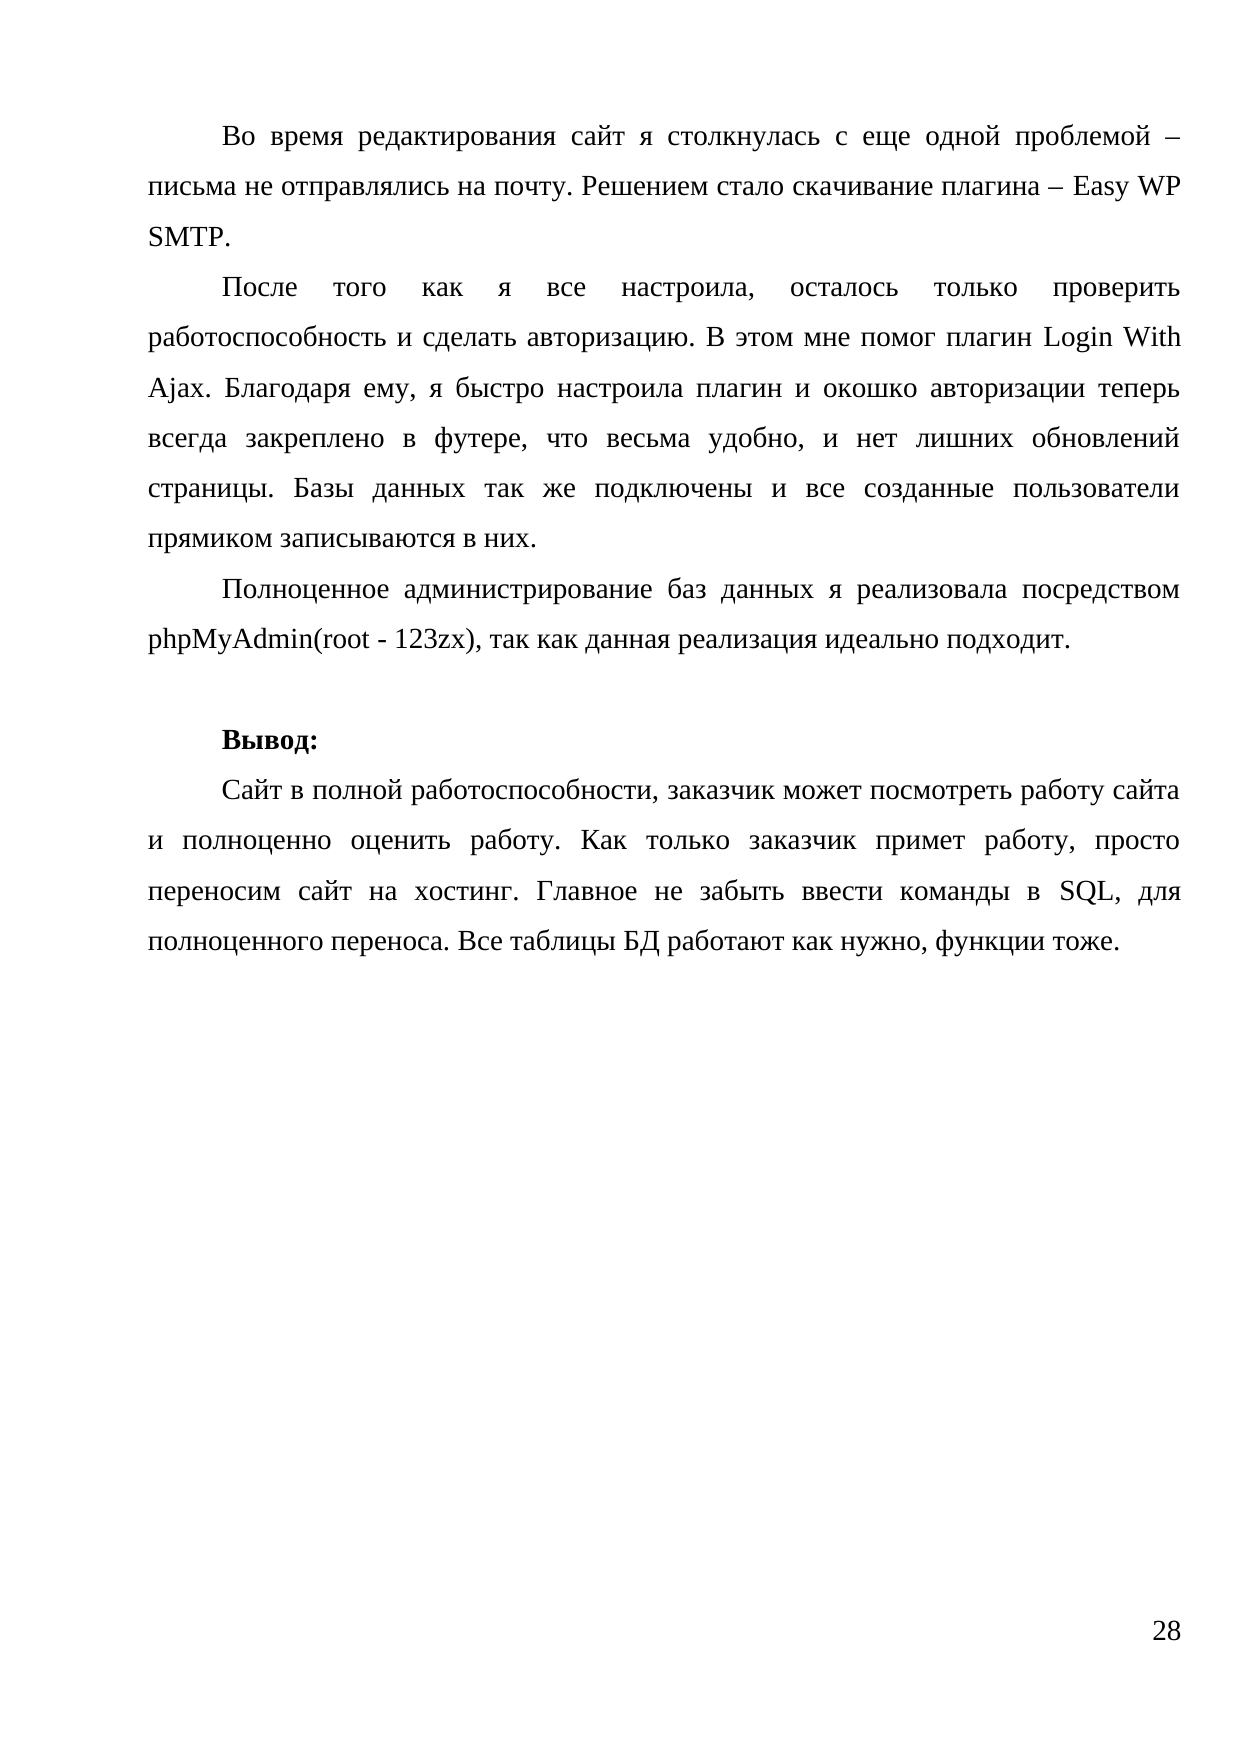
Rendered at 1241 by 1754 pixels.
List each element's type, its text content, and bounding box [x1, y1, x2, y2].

text Вывод: [148, 722, 1181, 755]
text Полноценное администрирование баз данных я реализовала посредством phpMyAdmin(root - 123zx), так как данная реализация идеально подходит. [148, 571, 1181, 655]
text Во время редактирования сайт я столкнулась с еще одной проблемой – письма не отправлялись на почту. Решением стало скачивание плагина – Easy WP SMTP. [148, 118, 1181, 252]
text Сайт в полной работоспособности, заказчик может посмотреть работу сайта и полноценно оценить работу. Как только заказчик примет работу, просто переносим сайт на хостинг. Главное не забыть ввести команды в SQL, для полноценного переноса. Все таблицы БД работают как нужно, функции тоже. [148, 772, 1181, 957]
text После того как я все настроила, осталось только проверить работоспособность и сделать авторизацию. В этом мне помог плагин Login With Ajax. Благодаря ему, я быстро настроила плагин и окошко авторизации теперь всегда закреплено в футере, что весьма удобно, и нет лишних обновлений страницы. Базы данных так же подключены и все созданные пользователи прямиком записываются в них. [148, 269, 1181, 554]
